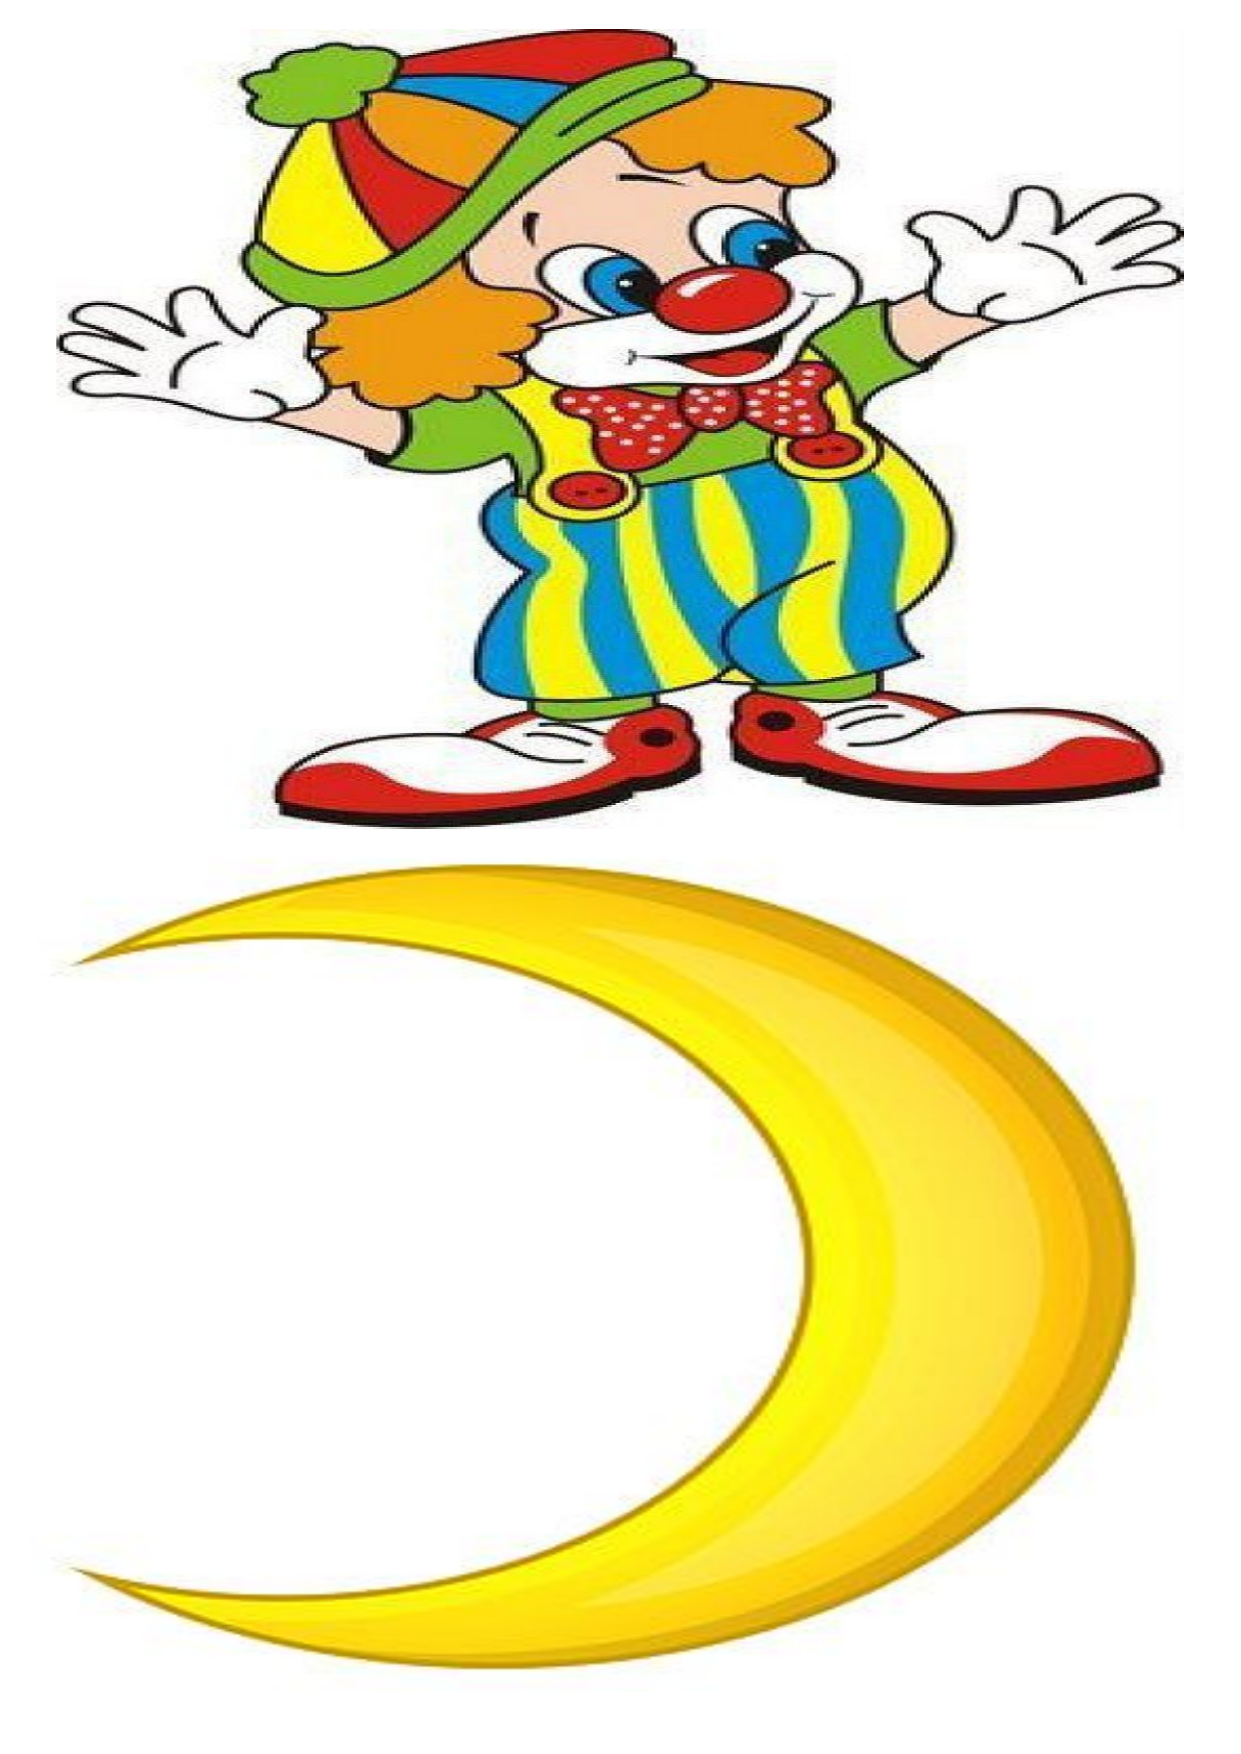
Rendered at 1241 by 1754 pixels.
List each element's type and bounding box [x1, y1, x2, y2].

picture [56, 29, 1184, 829]
picture [29, 853, 1184, 1692]
